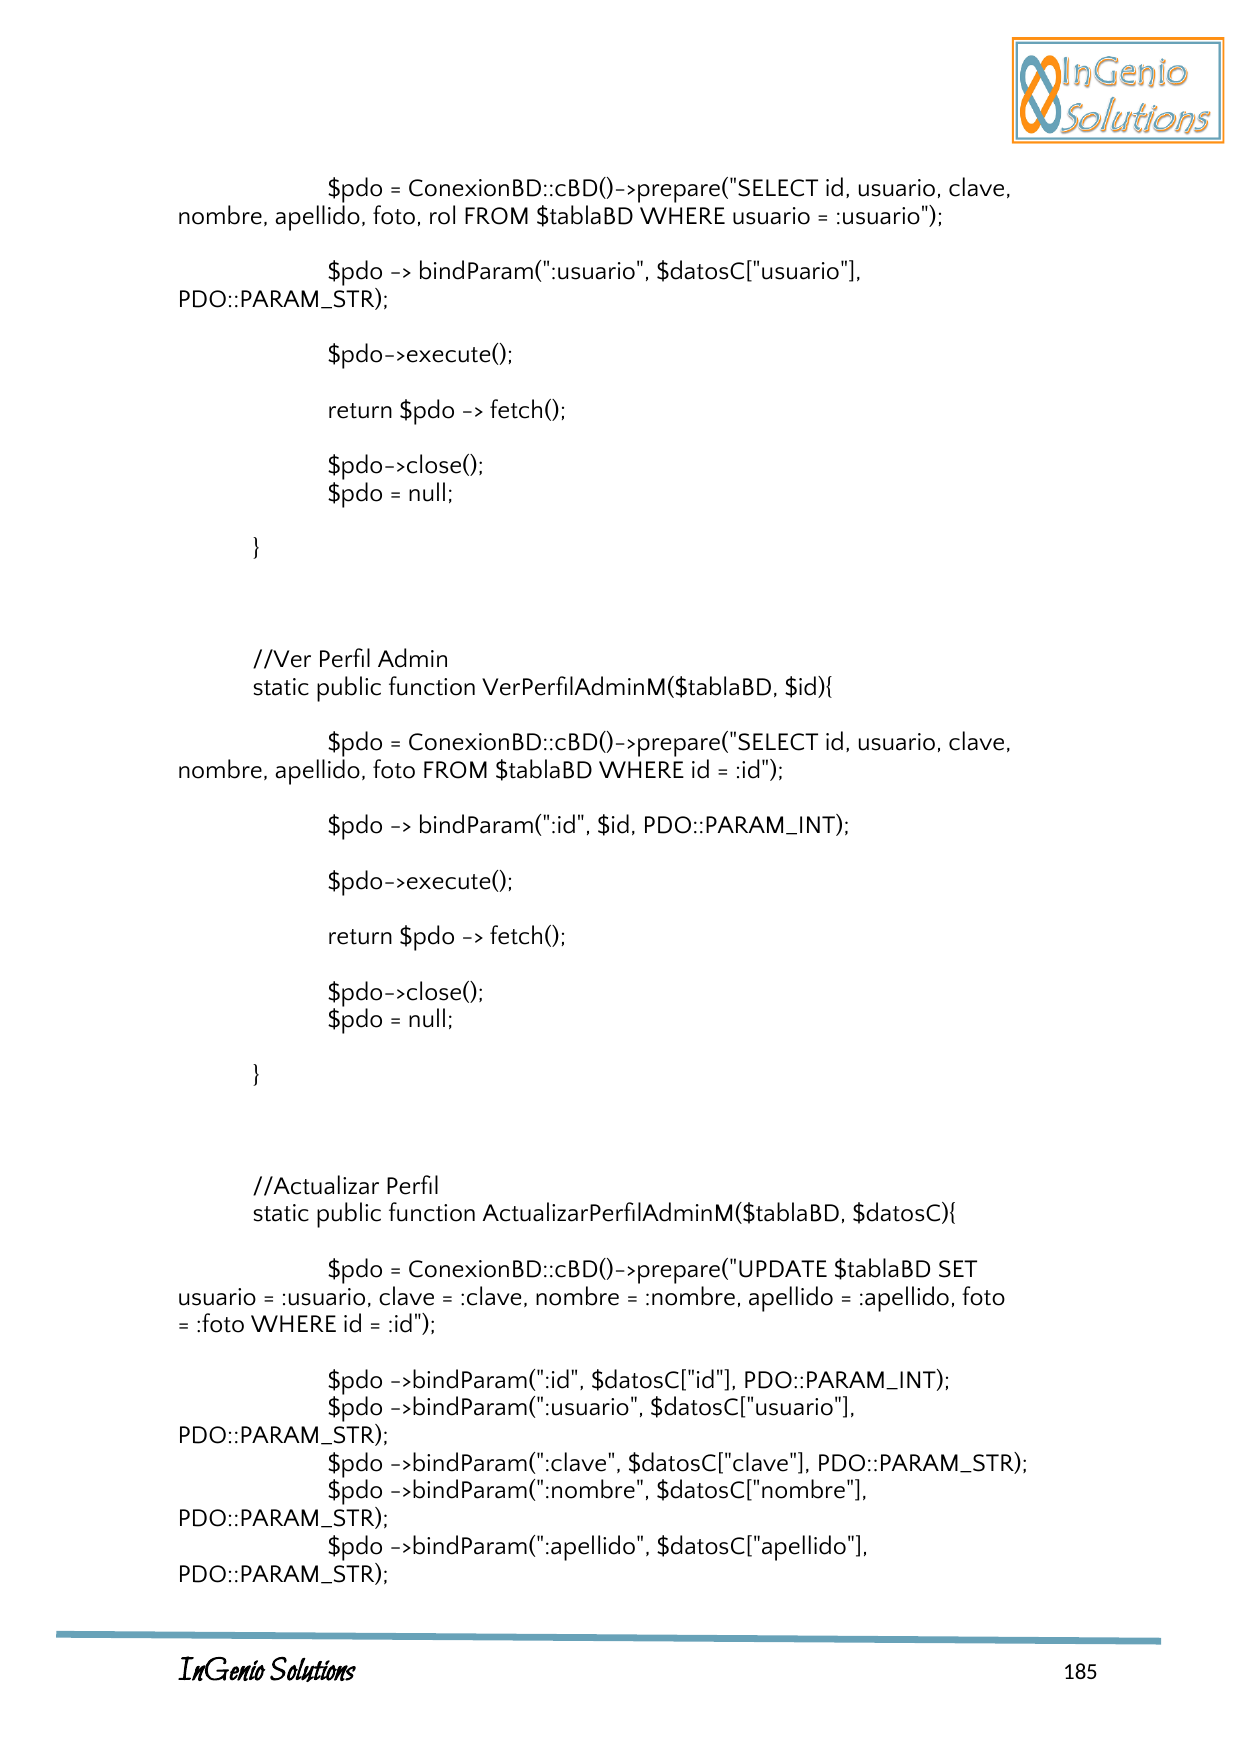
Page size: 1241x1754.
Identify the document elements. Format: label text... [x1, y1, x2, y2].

text static public function VerPerfilAdminM($tablaBD, $id){ [177, 674, 1063, 702]
text $pdo ->bindParam(":clave", $datosC["clave"], PDO::PARAM_STR); [177, 1450, 1063, 1478]
text $pdo ->bindParam(":id", $datosC["id"], PDO::PARAM_INT); [177, 1367, 1063, 1394]
text //Ver Perfil Admin [177, 646, 1063, 674]
text $pdo ->bindParam(":usuario", $datosC["usuario"], PDO::PARAM_STR); [177, 1394, 1063, 1450]
text $pdo -> bindParam(":usuario", $datosC["usuario"], PDO::PARAM_STR); [177, 258, 1063, 314]
text } [177, 536, 1063, 563]
text //Actualizar Perfil [177, 1173, 1063, 1201]
text $pdo->execute(); [177, 342, 1063, 369]
text $pdo = null; [177, 1007, 1063, 1034]
text $pdo ->bindParam(":nombre", $datosC["nombre"], PDO::PARAM_STR); [177, 1478, 1063, 1533]
text $pdo = ConexionBD::cBD()->prepare("SELECT id, usuario, clave, nombre, apellido, foto, rol FROM $tablaBD WHERE usuario = :usuario"); [177, 175, 1063, 231]
text $pdo -> bindParam(":id", $id, PDO::PARAM_INT); [177, 813, 1063, 840]
text $pdo = ConexionBD::cBD()->prepare("SELECT id, usuario, clave, nombre, apellido, foto FROM $tablaBD WHERE id = :id"); [177, 729, 1063, 785]
text static public function ActualizarPerfilAdminM($tablaBD, $datosC){ [177, 1201, 1063, 1228]
text $pdo->close(); [177, 979, 1063, 1007]
text $pdo = null; [177, 480, 1063, 508]
text $pdo = ConexionBD::cBD()->prepare("UPDATE $tablaBD SET usuario = :usuario, clave = :clave, nombre = :nombre, apellido = :apellido, foto = :foto WHERE id = :id"); [177, 1256, 1063, 1339]
text $pdo->execute(); [177, 868, 1063, 896]
text $pdo->close(); [177, 452, 1063, 480]
text return $pdo -> fetch(); [177, 397, 1063, 425]
text return $pdo -> fetch(); [177, 923, 1063, 951]
text $pdo ->bindParam(":apellido", $datosC["apellido"], PDO::PARAM_STR); [177, 1533, 1063, 1588]
picture [1011, 37, 1225, 146]
text } [177, 1062, 1063, 1090]
